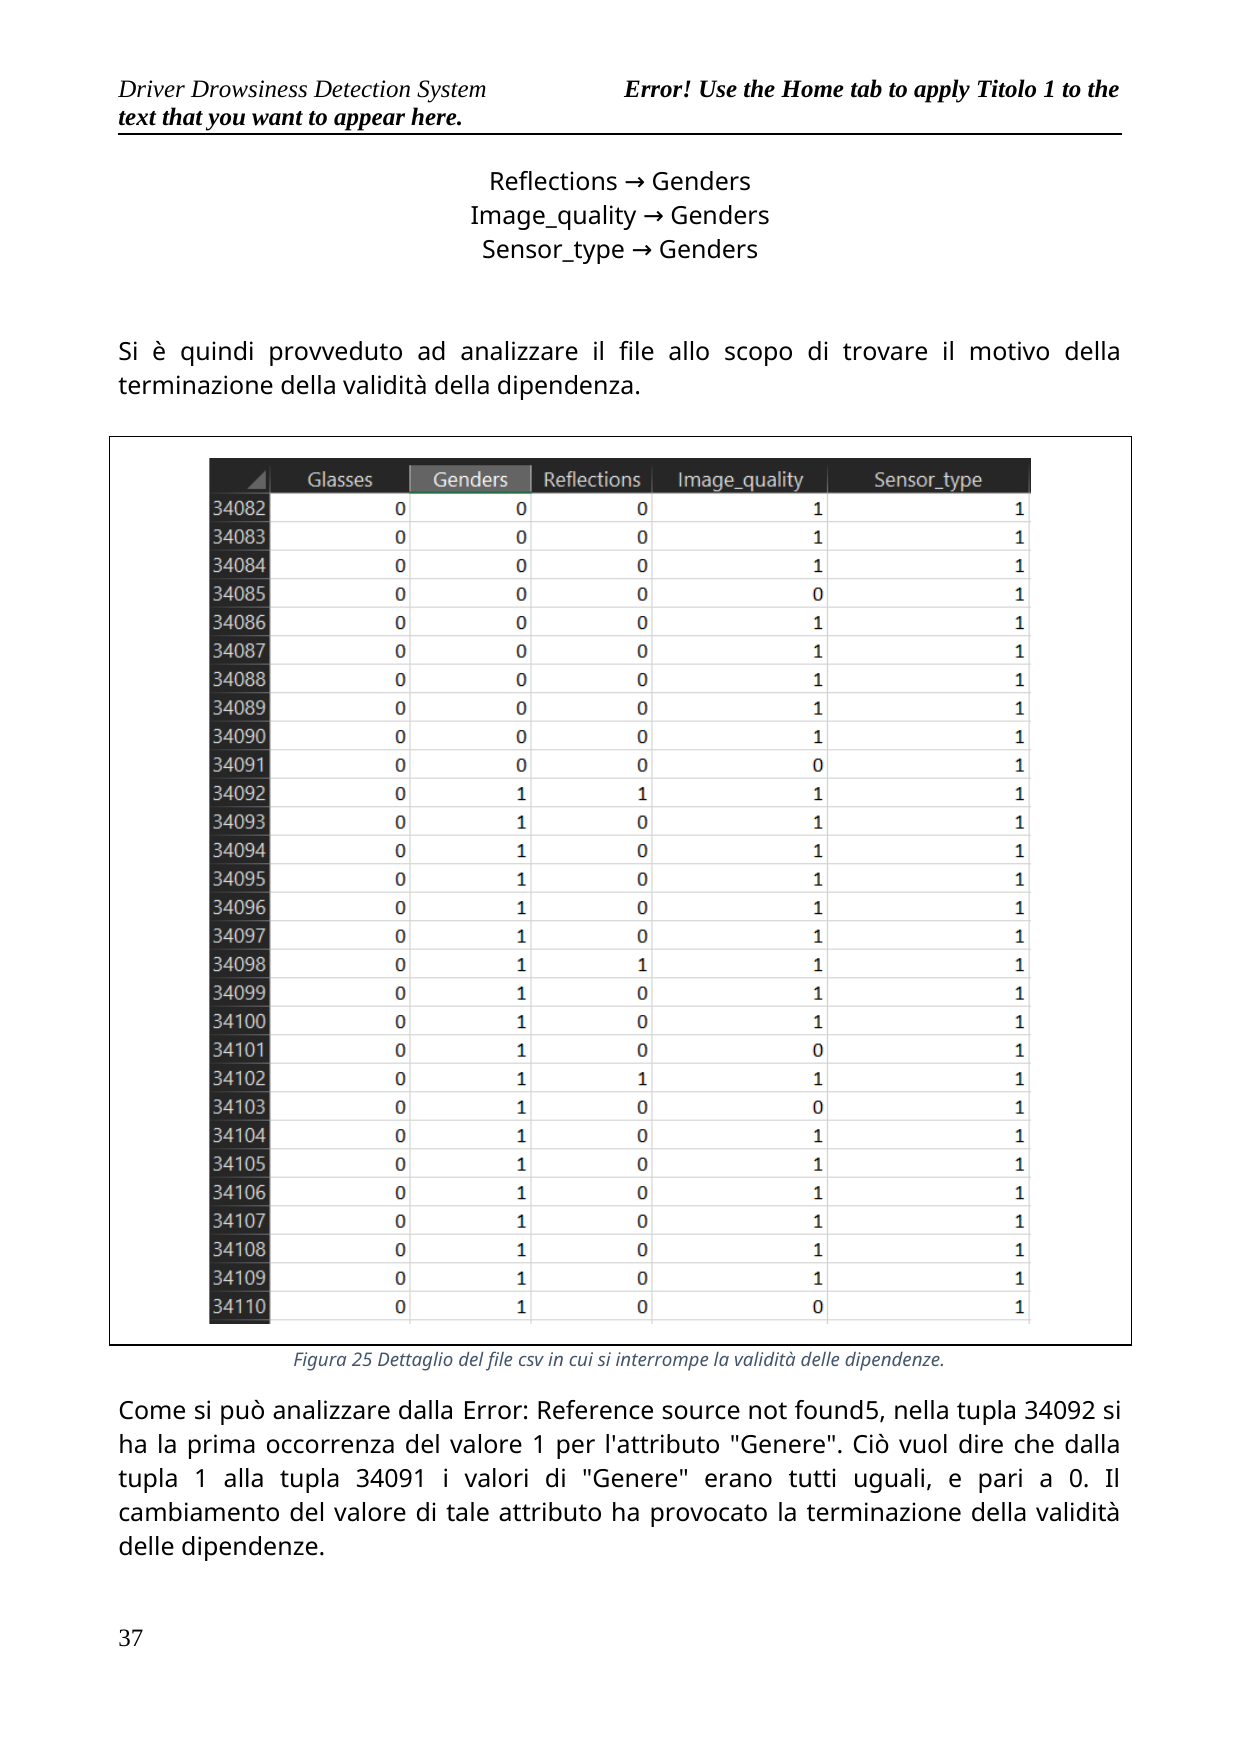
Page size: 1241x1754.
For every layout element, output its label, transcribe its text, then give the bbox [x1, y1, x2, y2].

picture [209, 458, 1031, 1324]
text Image_quality → Genders [118, 198, 1122, 232]
text Reflections → Genders [118, 164, 1122, 198]
text Figura 25 Dettaglio del file csv in cui si interrompe la validità delle dipendenze. [118, 1346, 1122, 1372]
text Sensor_type → Genders [118, 232, 1122, 266]
text Si è quindi provveduto ad analizzare il file allo scopo di trovare il motivo della terminazione della validità della dipendenza. [118, 334, 1122, 402]
